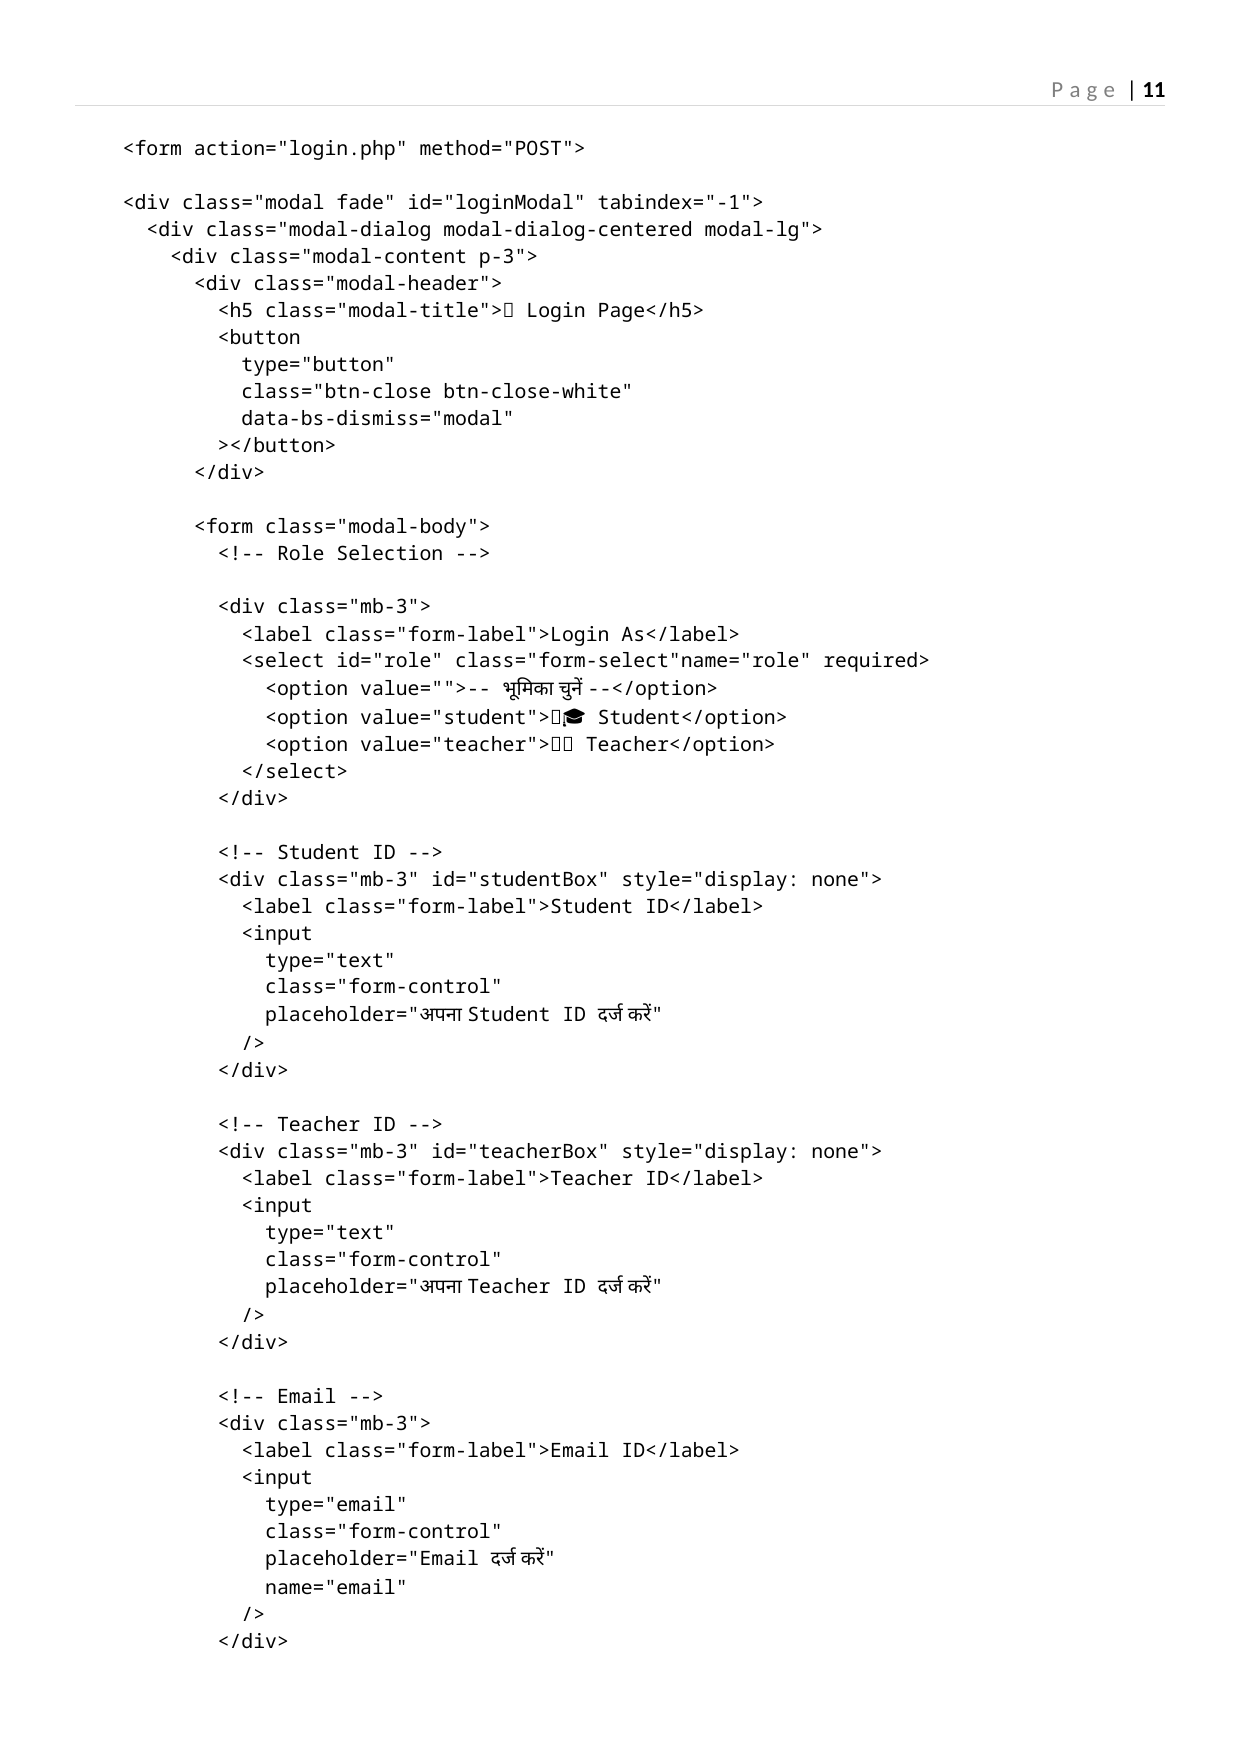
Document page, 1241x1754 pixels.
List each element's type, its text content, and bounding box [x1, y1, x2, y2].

text <div class="mb-3" id="studentBox" style="display: none"> [75, 865, 1165, 892]
text class="form-control" [75, 973, 1165, 1000]
text <label class="form-label">Login As</label> [75, 620, 1165, 647]
text <div class="modal-header"> [75, 269, 1165, 296]
text /> [75, 1029, 1165, 1056]
text <div class="modal-dialog modal-dialog-centered modal-lg"> [75, 215, 1165, 242]
text /> [75, 1301, 1165, 1328]
text <h5 class="modal-title">🔐 Login Page</h5> [75, 296, 1165, 323]
text </div> [75, 458, 1165, 485]
text <option value="">-- भूमिका चुनें --</option> [75, 674, 1165, 703]
text <div class="mb-3" id="teacherBox" style="display: none"> [75, 1137, 1165, 1164]
text <label class="form-label">Email ID</label> [75, 1436, 1165, 1463]
text class="form-control" [75, 1517, 1165, 1544]
text </div> [75, 1627, 1165, 1654]
text data-bs-dismiss="modal" [75, 404, 1165, 431]
text class="form-control" [75, 1245, 1165, 1272]
text </div> [75, 784, 1165, 811]
text type="button" [75, 350, 1165, 377]
text <button [75, 323, 1165, 350]
text <div class="modal-content p-3"> [75, 242, 1165, 269]
text <label class="form-label">Teacher ID</label> [75, 1164, 1165, 1191]
text </div> [75, 1328, 1165, 1355]
text ></button> [75, 431, 1165, 458]
text <!-- Teacher ID --> [75, 1110, 1165, 1137]
text class="btn-close btn-close-white" [75, 377, 1165, 404]
text <select id="role" class="form-select"name="role" required> [75, 647, 1165, 674]
text <div class="mb-3"> [75, 593, 1165, 620]
text <input [75, 1191, 1165, 1218]
text <option value="student">👨‍🎓 Student</option> [75, 703, 1165, 730]
text type="text" [75, 946, 1165, 973]
text <input [75, 919, 1165, 946]
text <!-- Role Selection --> [75, 539, 1165, 566]
text name="email" [75, 1573, 1165, 1600]
text placeholder="अपना Student ID दर्ज करें" [75, 1000, 1165, 1029]
text <!-- Student ID --> [75, 838, 1165, 865]
text <input [75, 1463, 1165, 1490]
text placeholder="Email दर्ज करें" [75, 1544, 1165, 1573]
text <label class="form-label">Student ID</label> [75, 892, 1165, 919]
text <option value="teacher">👨‍🏫 Teacher</option> [75, 730, 1165, 757]
text <form action="login.php" method="POST"> [75, 134, 1165, 161]
text <form class="modal-body"> [75, 512, 1165, 539]
text <div class="mb-3"> [75, 1409, 1165, 1436]
text placeholder="अपना Teacher ID दर्ज करें" [75, 1272, 1165, 1301]
text /> [75, 1600, 1165, 1627]
text type="text" [75, 1218, 1165, 1245]
text </select> [75, 757, 1165, 784]
text <!-- Email --> [75, 1382, 1165, 1409]
text type="email" [75, 1490, 1165, 1517]
text </div> [75, 1056, 1165, 1083]
text <div class="modal fade" id="loginModal" tabindex="-1"> [75, 188, 1165, 215]
